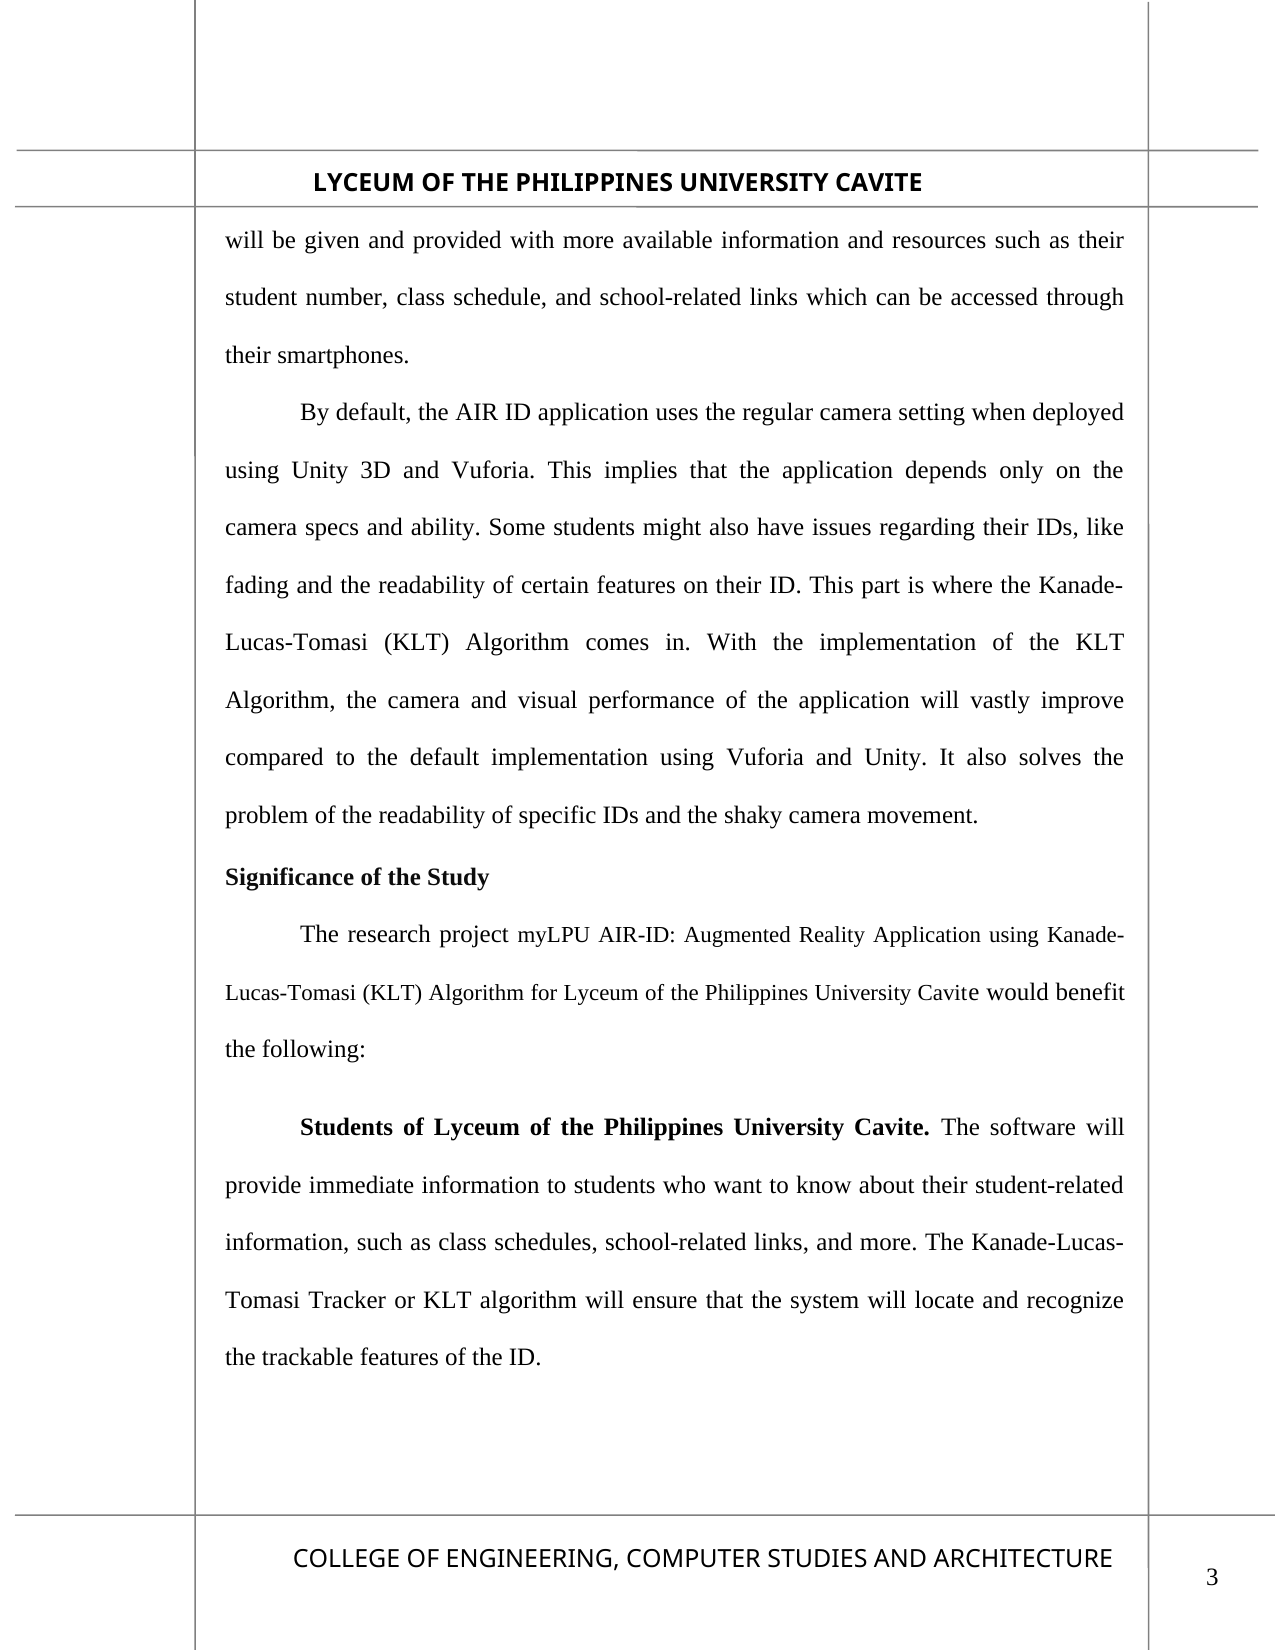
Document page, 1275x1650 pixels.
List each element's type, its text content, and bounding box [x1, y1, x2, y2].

text By default, the AIR ID application uses the regular camera setting when deployed using Unity 3D and Vuforia. This implies that the application depends only on the camera specs and ability. Some students might also have issues regarding their IDs, like fading and the readability of certain features on their ID. This part is where the Kanade-Lucas-Tomasi (KLT) Algorithm comes in. With the implementation of the KLT Algorithm, the camera and visual performance of the application will vastly improve compared to the default implementation using Vuforia and Unity. It also solves the problem of the readability of specific IDs and the shaky camera movement. [225, 397, 1125, 829]
text Students of Lyceum of the Philippines University Cavite. The software will provide immediate information to students who want to know about their student-related information, such as class schedules, school-related links, and more. The Kanade-Lucas-Tomasi Tracker or KLT algorithm will ensure that the system will locate and recognize the trackable features of the ID. [225, 1112, 1125, 1371]
list The research project myLPU AIR-ID: Augmented Reality Application using Kanade-Lucas-Tomasi (KLT) Algorithm for Lyceum of the Philippines University Cavite would benefit the following: [225, 919, 1125, 1063]
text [225, 225, 1125, 369]
subtitle Significance of the Study [225, 862, 1125, 890]
